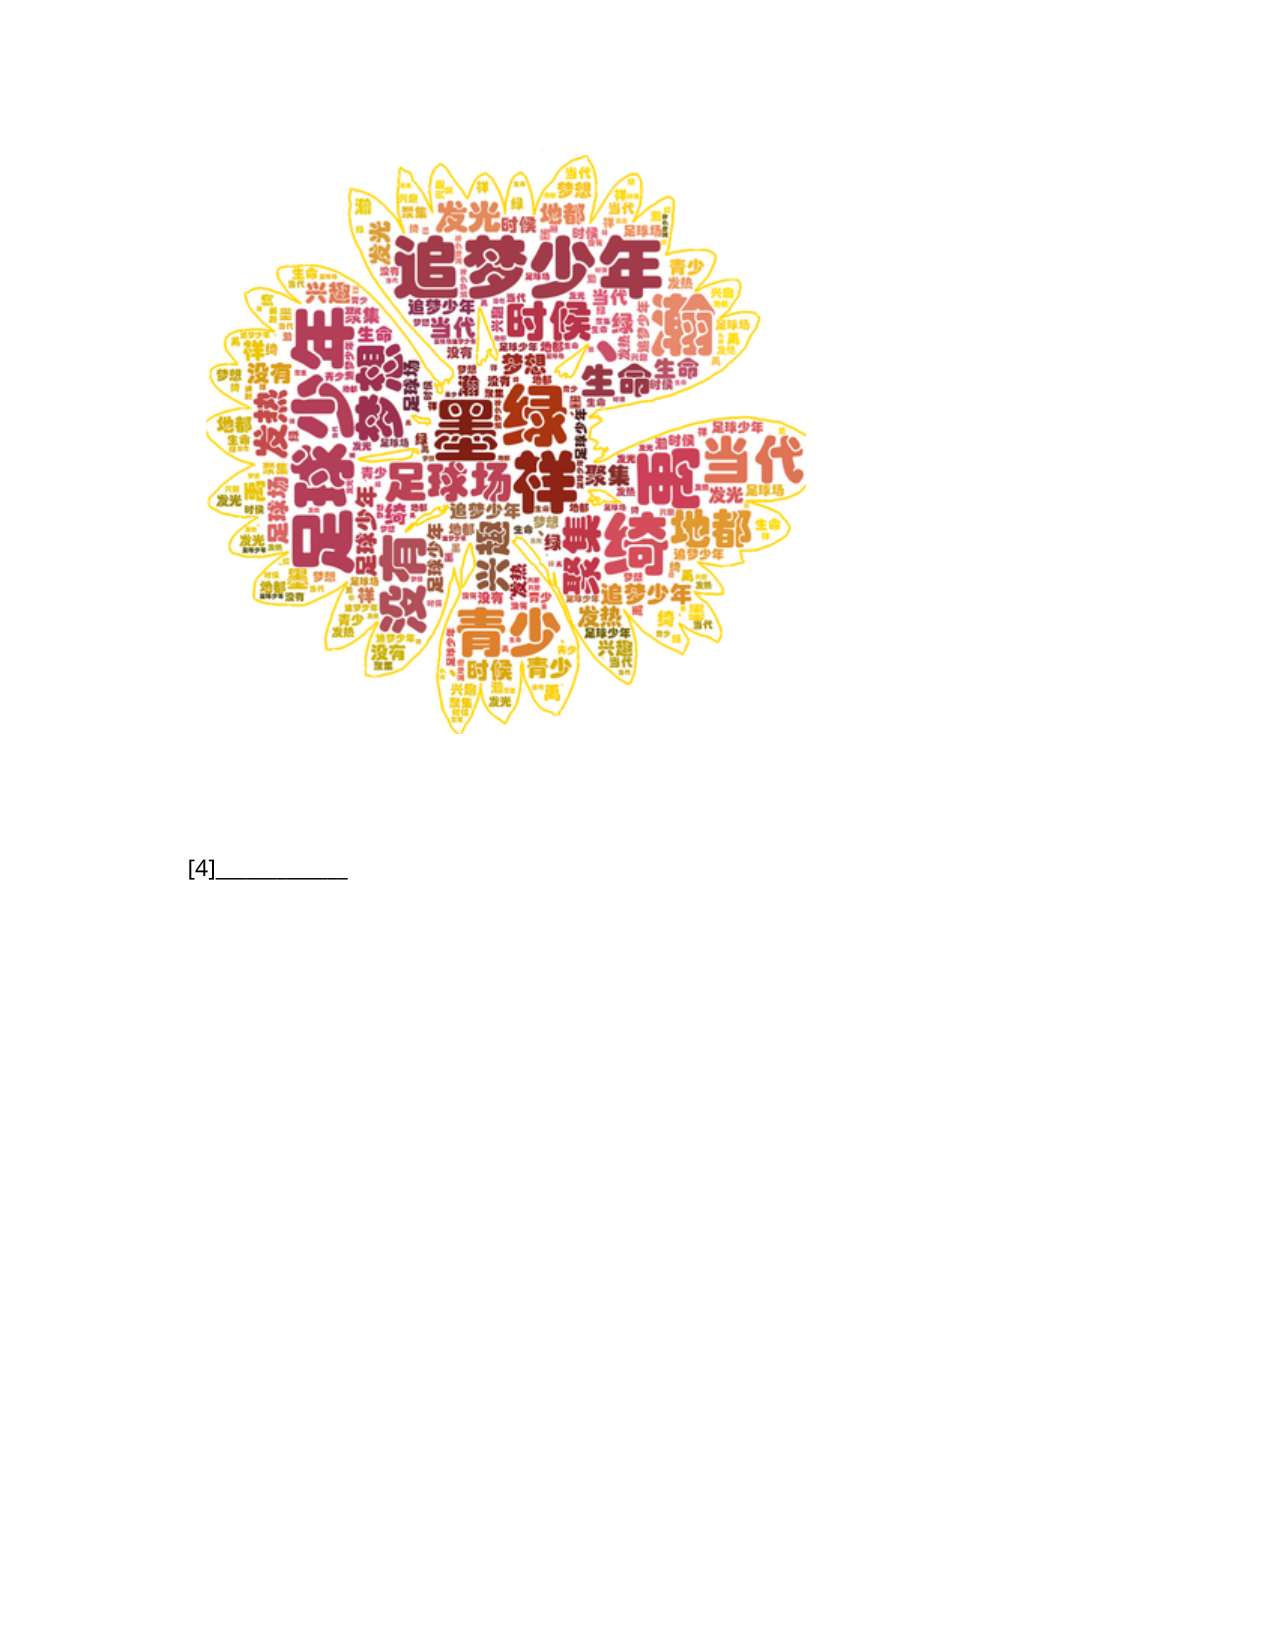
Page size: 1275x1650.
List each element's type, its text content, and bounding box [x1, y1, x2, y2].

text [4]_____________ [187, 852, 1087, 883]
picture [206, 150, 807, 734]
